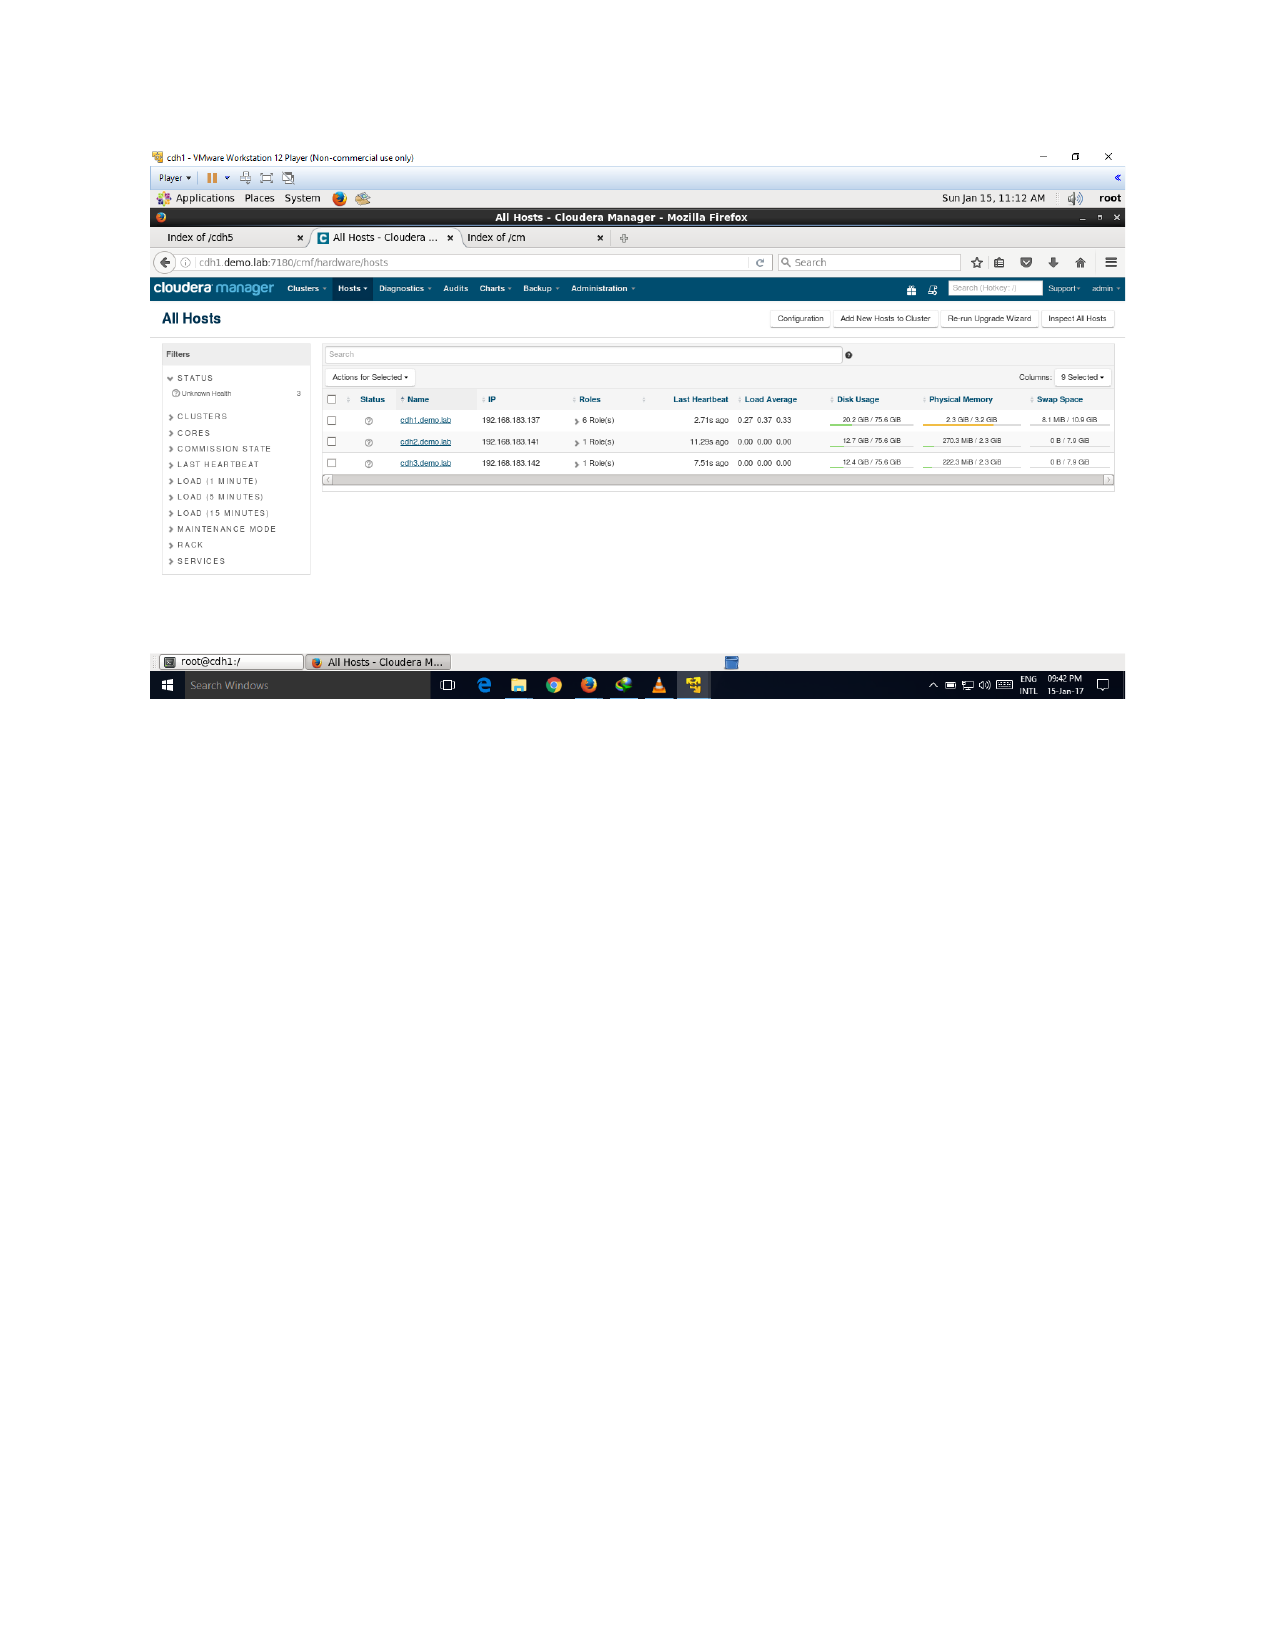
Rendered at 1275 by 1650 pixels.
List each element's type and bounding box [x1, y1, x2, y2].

picture [150, 150, 1125, 299]
picture [485, 286, 496, 290]
picture [253, 286, 262, 295]
picture [150, 302, 1125, 699]
picture [196, 285, 203, 292]
picture [908, 286, 915, 295]
picture [949, 281, 1042, 295]
